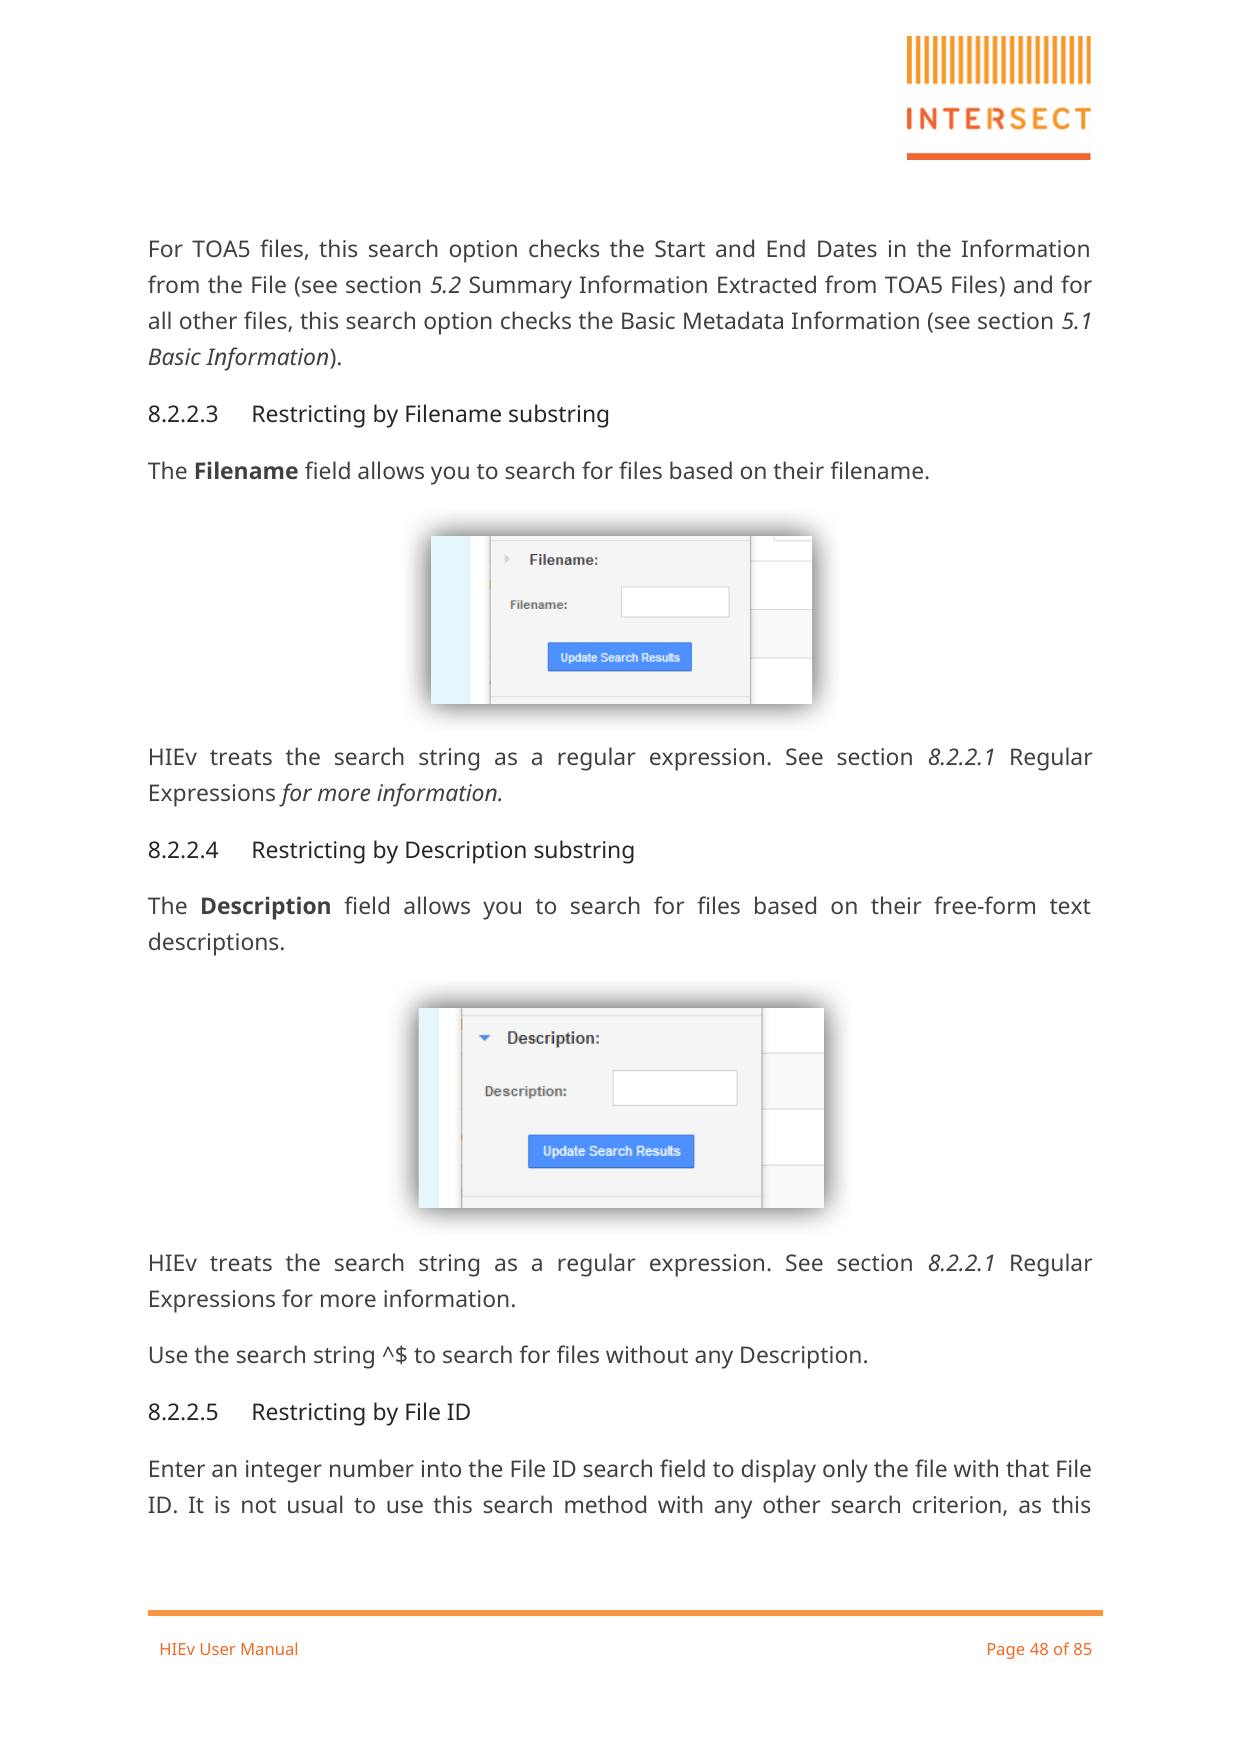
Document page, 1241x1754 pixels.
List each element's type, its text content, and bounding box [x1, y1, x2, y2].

picture [431, 536, 813, 704]
subtitle Restricting by Description substring [148, 833, 1092, 865]
text The Filename field allows you to search for files based on their filename. [148, 455, 1092, 486]
picture [418, 1008, 824, 1208]
picture [905, 34, 1093, 162]
text Use the search string ^$ to search for files without any Description. [148, 1339, 1092, 1371]
text The Description field allows you to search for files based on their free-form text descriptions. [148, 890, 1092, 957]
subtitle Restricting by File ID [148, 1396, 1092, 1427]
subtitle Restricting by Filename substring [148, 398, 1092, 429]
